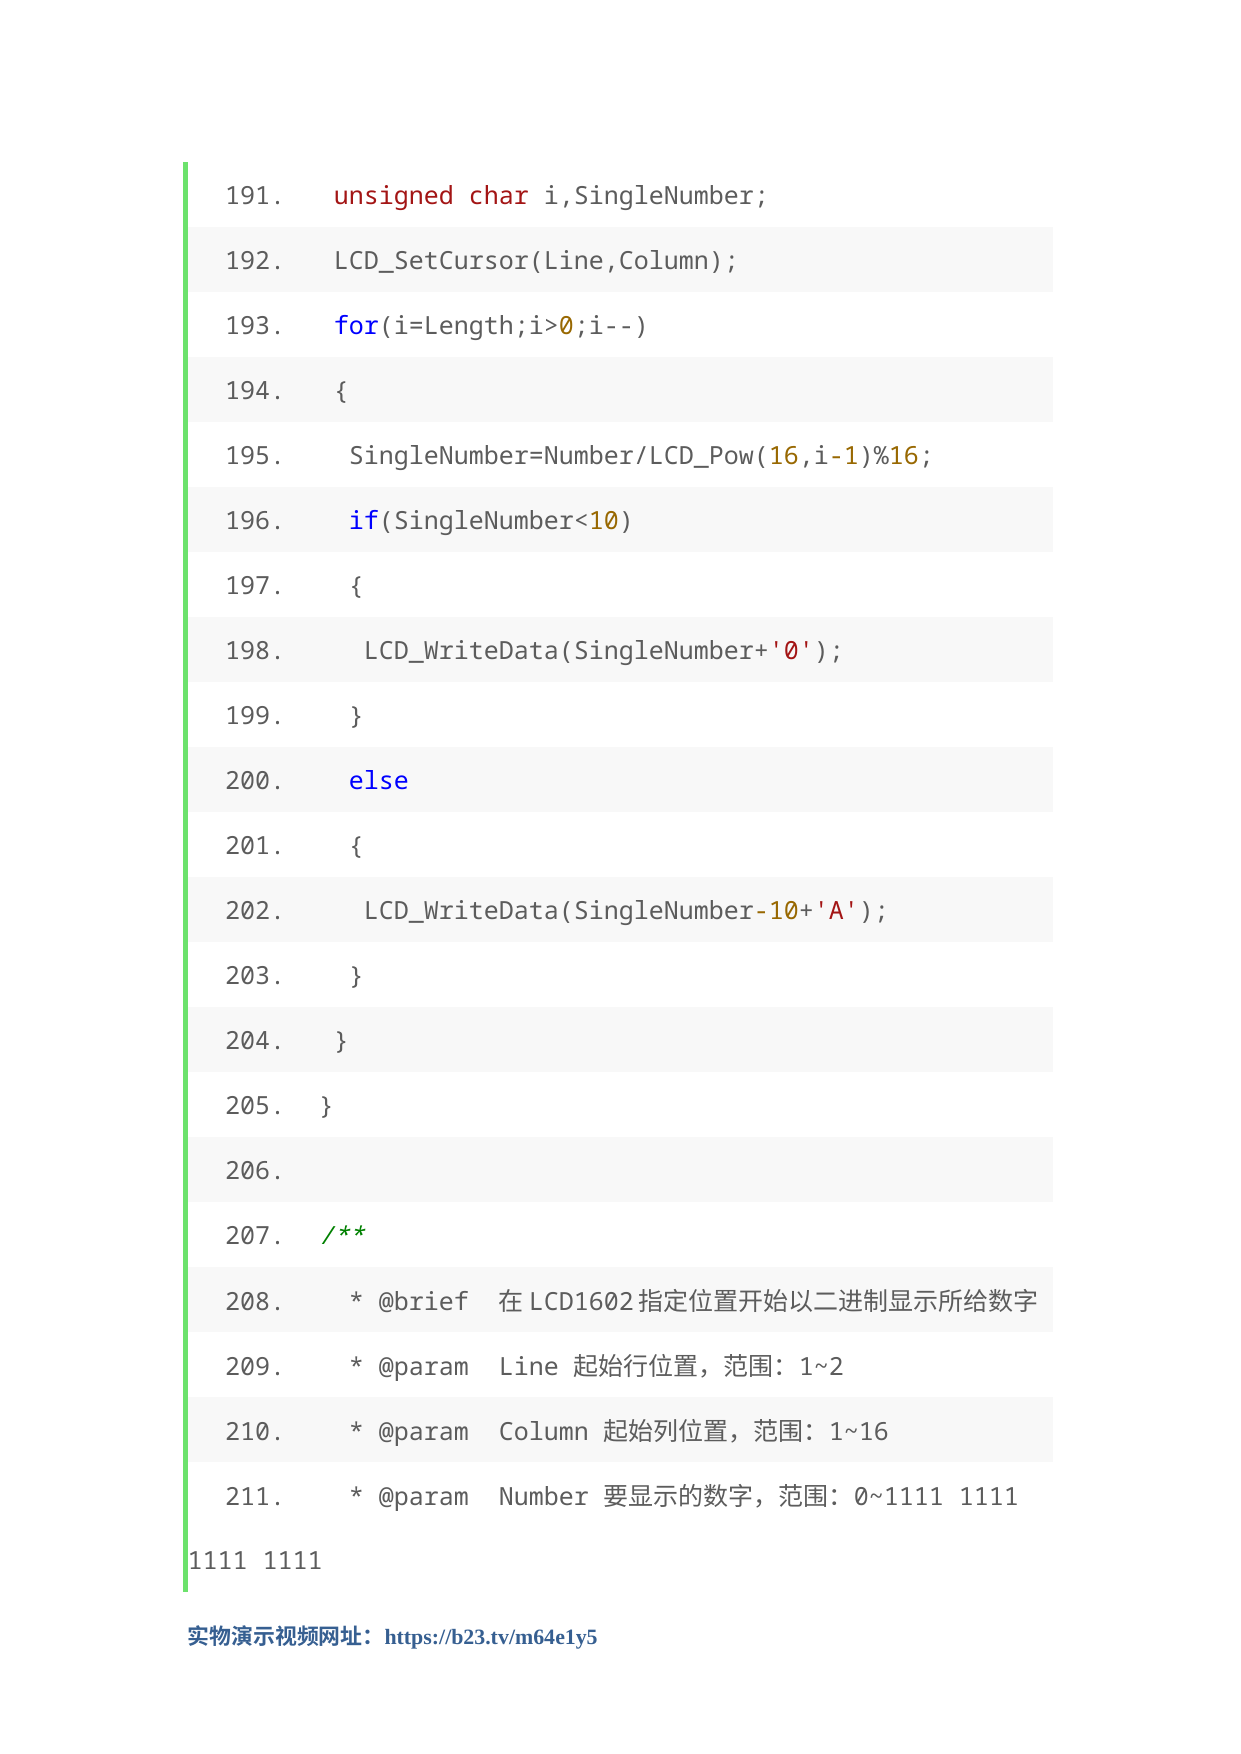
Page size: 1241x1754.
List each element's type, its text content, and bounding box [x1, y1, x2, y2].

list { [188, 812, 1053, 877]
list else [188, 747, 1053, 812]
list for(i=Length;i>0;i--) [188, 292, 1053, 357]
list } [188, 1072, 1053, 1137]
list /** [188, 1202, 1053, 1267]
list unsigned char i,SingleNumber; [188, 162, 1053, 227]
list { [188, 357, 1053, 422]
list } [188, 1007, 1053, 1072]
list * @param Number 要显示的数字，范围：0~1111 1111 1111 1111 [188, 1462, 1053, 1592]
list SingleNumber=Number/LCD_Pow(16,i-1)%16; [188, 422, 1053, 487]
list LCD_SetCursor(Line,Column); [188, 227, 1053, 292]
list * @param Line 起始行位置，范围：1~2 [188, 1332, 1053, 1397]
list * @brief 在LCD1602指定位置开始以二进制显示所给数字 [188, 1267, 1053, 1332]
list * @param Column 起始列位置，范围：1~16 [188, 1397, 1053, 1462]
list LCD_WriteData(SingleNumber-10+'A'); [188, 877, 1053, 942]
list } [188, 942, 1053, 1007]
list { [188, 552, 1053, 617]
list if(SingleNumber<10) [188, 487, 1053, 552]
list LCD_WriteData(SingleNumber+'0'); [188, 617, 1053, 682]
list } [188, 682, 1053, 747]
